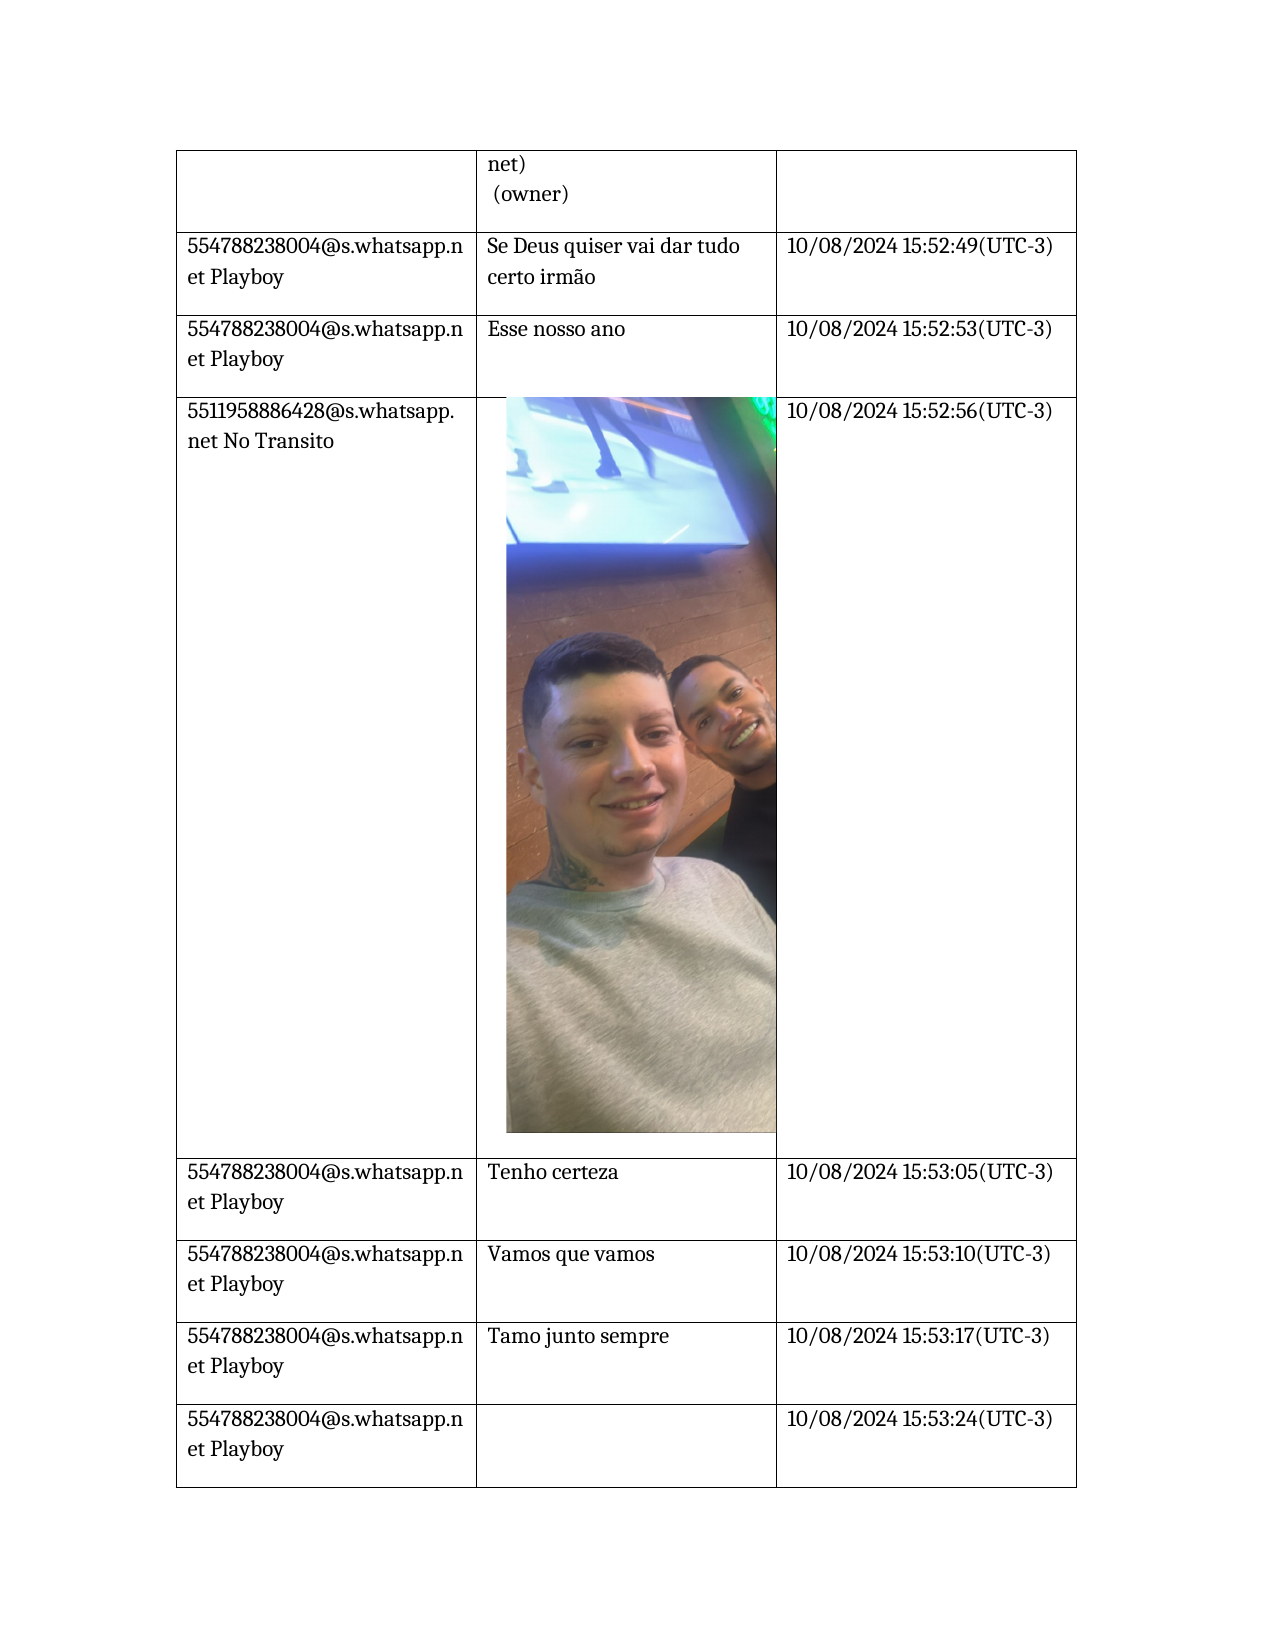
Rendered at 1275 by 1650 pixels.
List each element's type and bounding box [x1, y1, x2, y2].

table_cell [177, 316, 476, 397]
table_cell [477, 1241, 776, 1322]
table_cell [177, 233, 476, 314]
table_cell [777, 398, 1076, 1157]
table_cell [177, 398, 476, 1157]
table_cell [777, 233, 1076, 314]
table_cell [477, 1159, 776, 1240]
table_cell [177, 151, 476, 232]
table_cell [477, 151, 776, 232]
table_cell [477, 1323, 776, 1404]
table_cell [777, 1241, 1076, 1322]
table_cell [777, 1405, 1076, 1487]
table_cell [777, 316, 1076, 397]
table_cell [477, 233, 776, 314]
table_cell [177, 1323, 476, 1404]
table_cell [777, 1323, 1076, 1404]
picture [506, 397, 777, 1133]
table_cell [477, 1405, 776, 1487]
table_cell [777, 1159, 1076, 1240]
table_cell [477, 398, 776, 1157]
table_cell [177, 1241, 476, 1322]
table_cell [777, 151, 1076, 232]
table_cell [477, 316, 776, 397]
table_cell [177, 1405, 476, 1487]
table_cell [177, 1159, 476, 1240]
